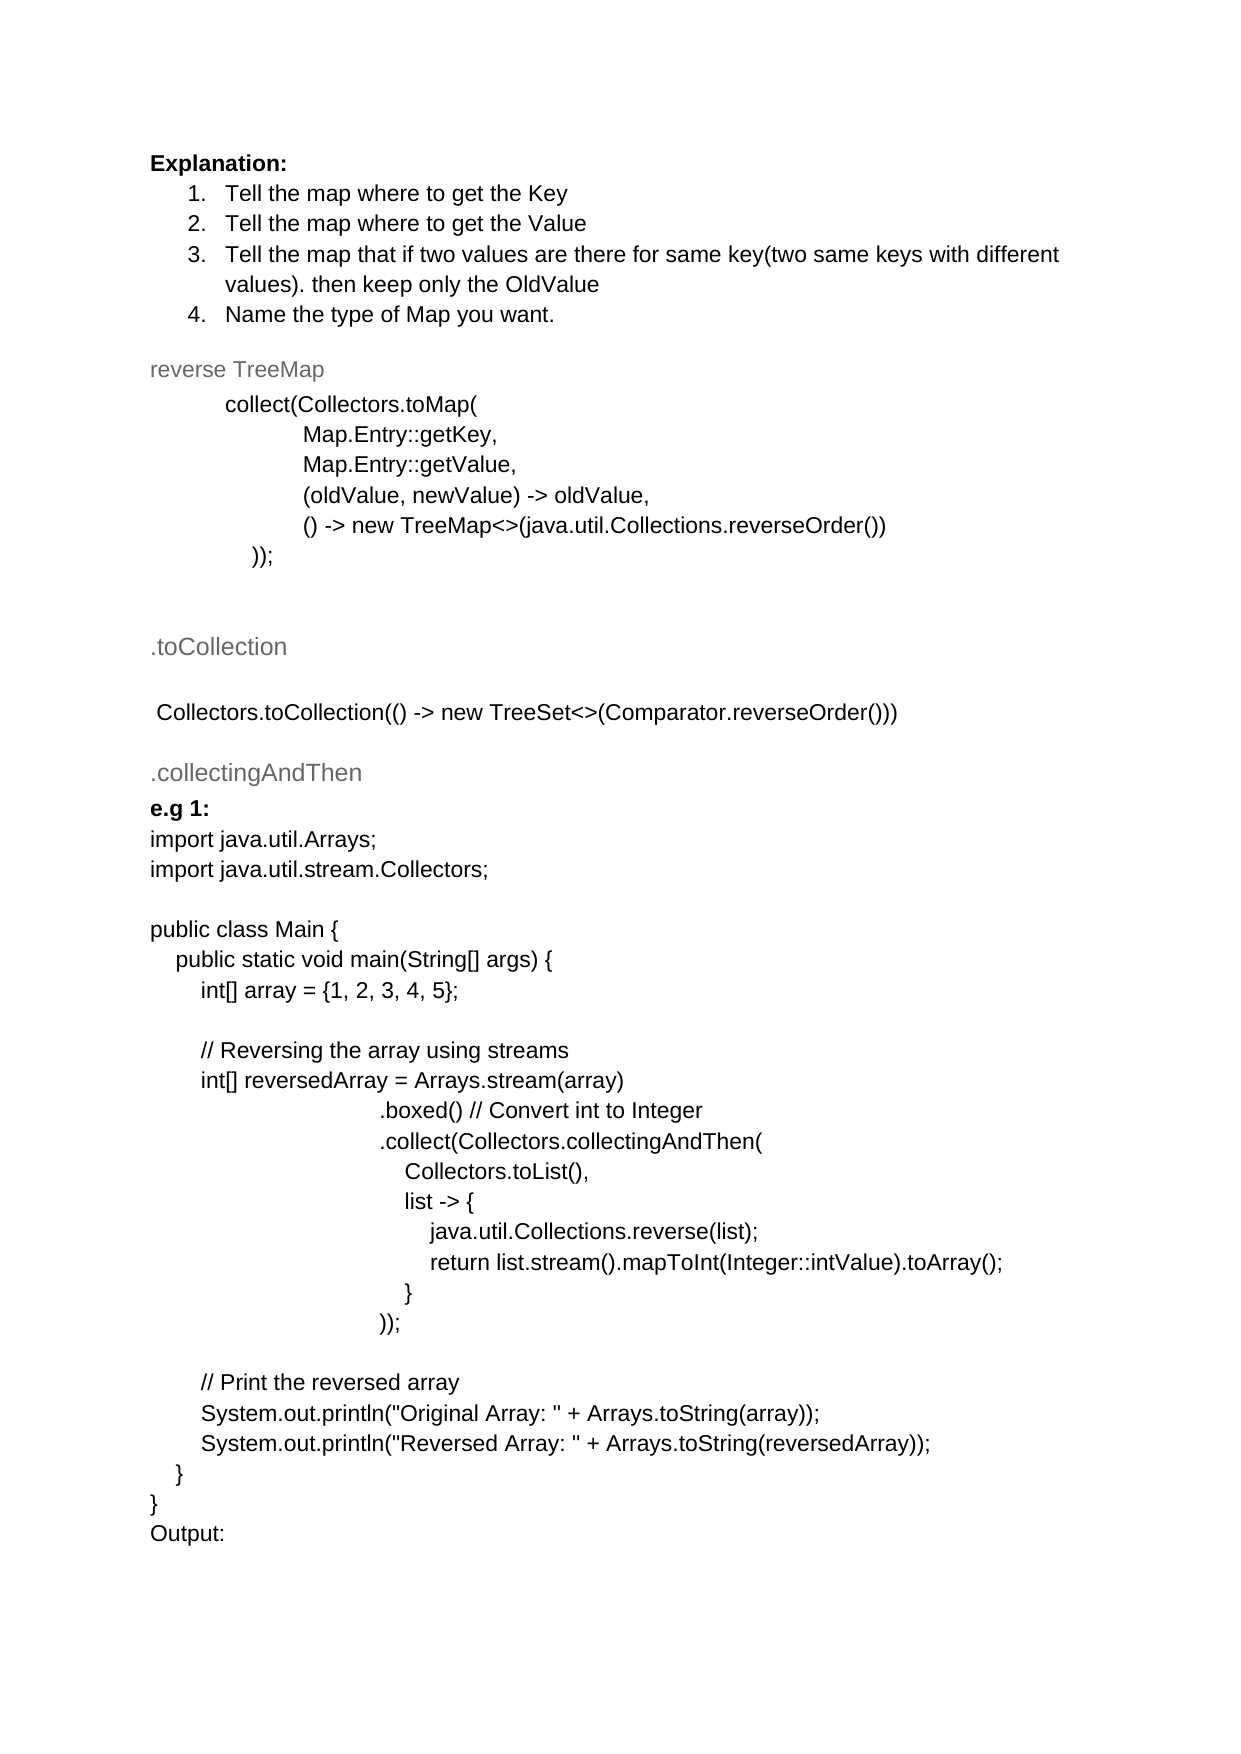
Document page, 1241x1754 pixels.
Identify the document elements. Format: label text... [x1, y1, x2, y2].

text } [150, 1490, 1090, 1516]
text return list.stream().mapToInt(Integer::intValue).toArray(); [150, 1248, 1090, 1275]
text Map.Entry::getValue, [150, 451, 1090, 478]
text } [150, 1279, 1090, 1305]
text list -> { [150, 1188, 1090, 1214]
text java.util.Collections.reverse(list); [150, 1218, 1090, 1244]
text Collectors.toCollection(() -> new TreeSet<>(Comparator.reverseOrder())) [150, 699, 1090, 725]
text public class Main { [150, 916, 1090, 942]
text )); [150, 1309, 1090, 1335]
list Tell the map where to get the Value [187, 210, 1090, 237]
subtitle reverse TreeMap [150, 356, 1090, 383]
text System.out.println("Reversed Array: " + Arrays.toString(reversedArray)); [150, 1430, 1090, 1456]
subtitle .toCollection [150, 632, 1090, 660]
list Tell the map where to get the Key [187, 180, 1090, 207]
text import java.util.Arrays; [150, 826, 1090, 852]
text int[] array = {1, 2, 3, 4, 5}; [150, 977, 1090, 1003]
text Map.Entry::getKey, [150, 421, 1090, 447]
text } [150, 1460, 1090, 1486]
text Output: [150, 1520, 1090, 1547]
text Explanation: [150, 150, 1090, 176]
text int[] reversedArray = Arrays.stream(array) [150, 1067, 1090, 1093]
text import java.util.stream.Collectors; [150, 856, 1090, 882]
text collect(Collectors.toMap( [150, 391, 1090, 417]
list Tell the map that if two values are there for same key(two same keys with different values). then keep only the OldValue [187, 241, 1090, 297]
subtitle .collectingAndThen [150, 758, 1090, 787]
text Collectors.toList(), [150, 1158, 1090, 1184]
text (oldValue, newValue) -> oldValue, [150, 482, 1090, 508]
text // Print the reversed array [150, 1369, 1090, 1396]
text .boxed() // Convert int to Integer [150, 1097, 1090, 1124]
list Name the type of Map you want. [187, 301, 1090, 327]
text e.g 1: [150, 795, 1090, 822]
text () -> new TreeMap<>(java.util.Collections.reverseOrder()) [150, 512, 1090, 538]
text public static void main(String[] args) { [150, 946, 1090, 973]
text System.out.println("Original Array: " + Arrays.toString(array)); [150, 1399, 1090, 1426]
text // Reversing the array using streams [150, 1037, 1090, 1063]
text )); [150, 542, 1090, 568]
text .collect(Collectors.collectingAndThen( [150, 1128, 1090, 1154]
